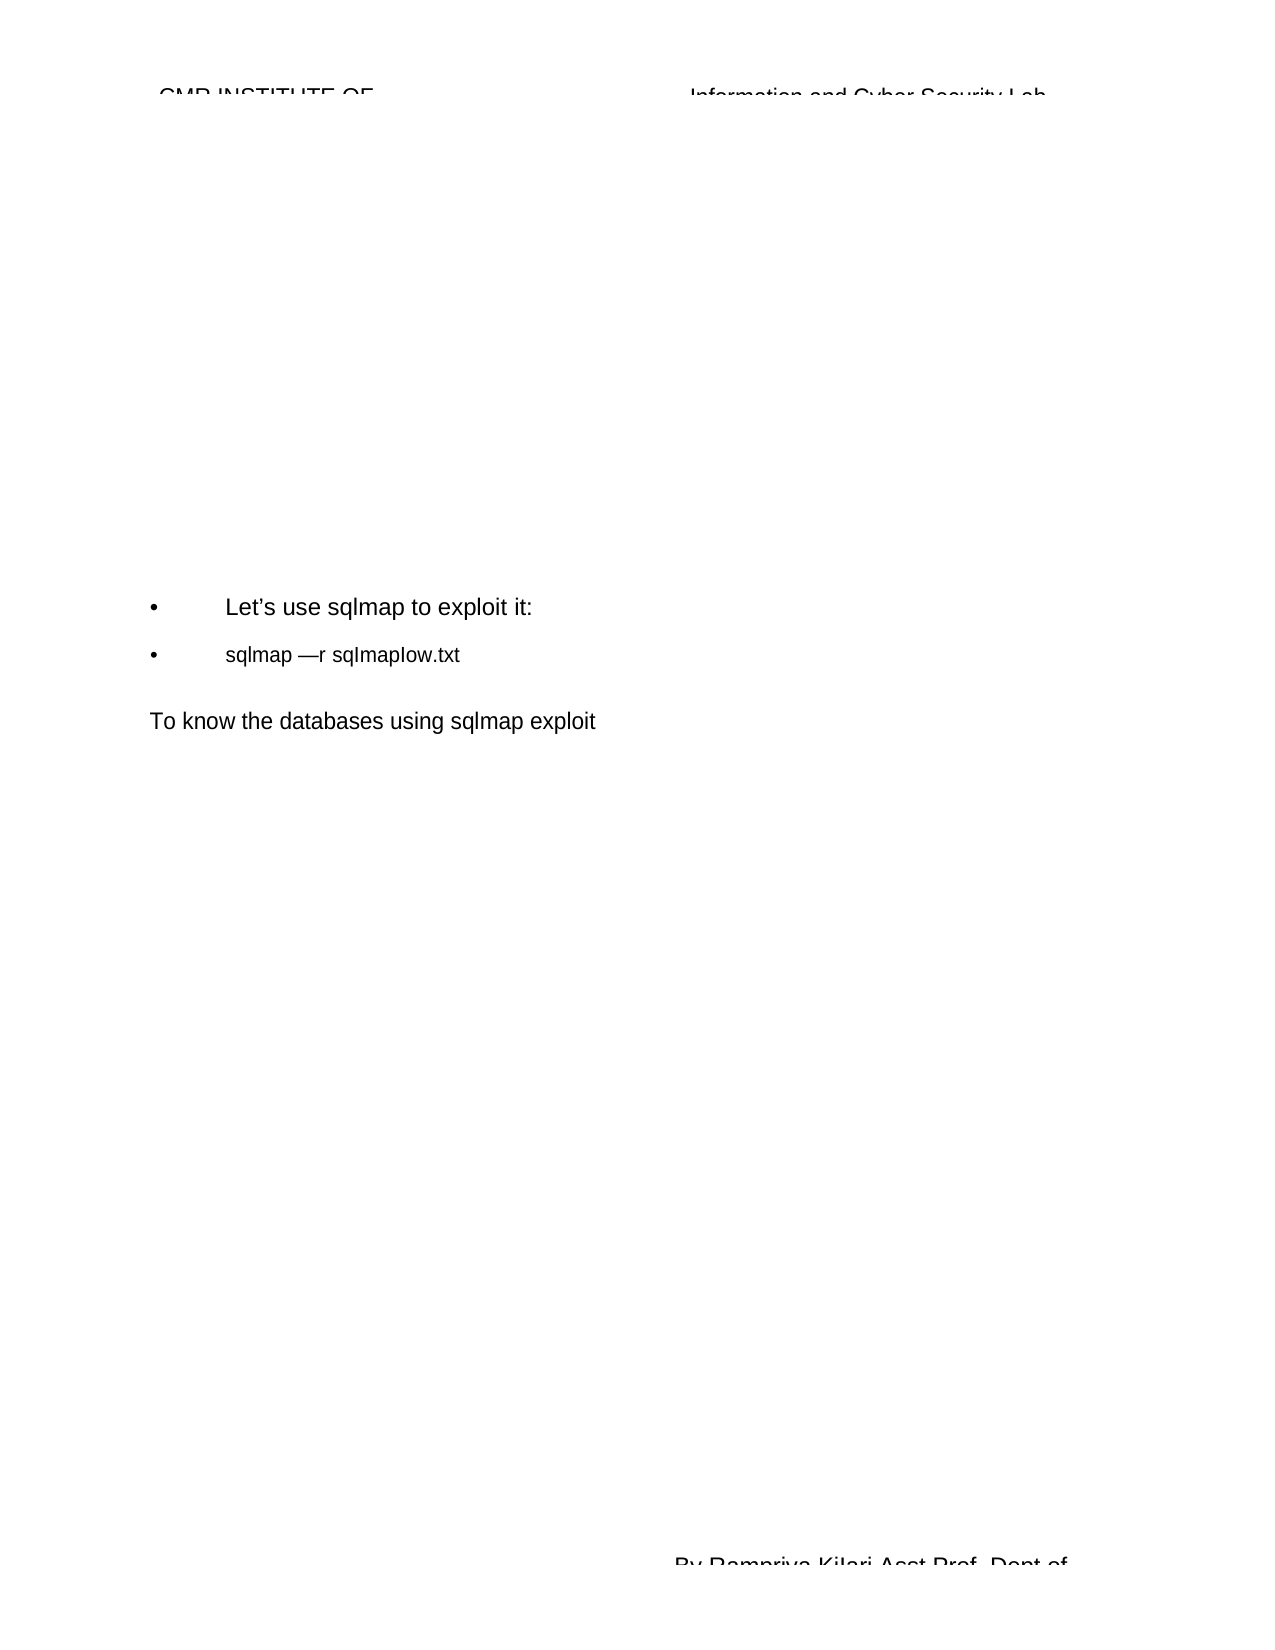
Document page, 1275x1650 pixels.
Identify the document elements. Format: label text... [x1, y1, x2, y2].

subtitle Let’s use sqlmap to exploit it: [149, 593, 1214, 621]
subtitle To know the databases using sqlmap exploit [149, 707, 1214, 735]
list sqlmap —r sqImapIow.txt [150, 642, 1214, 667]
